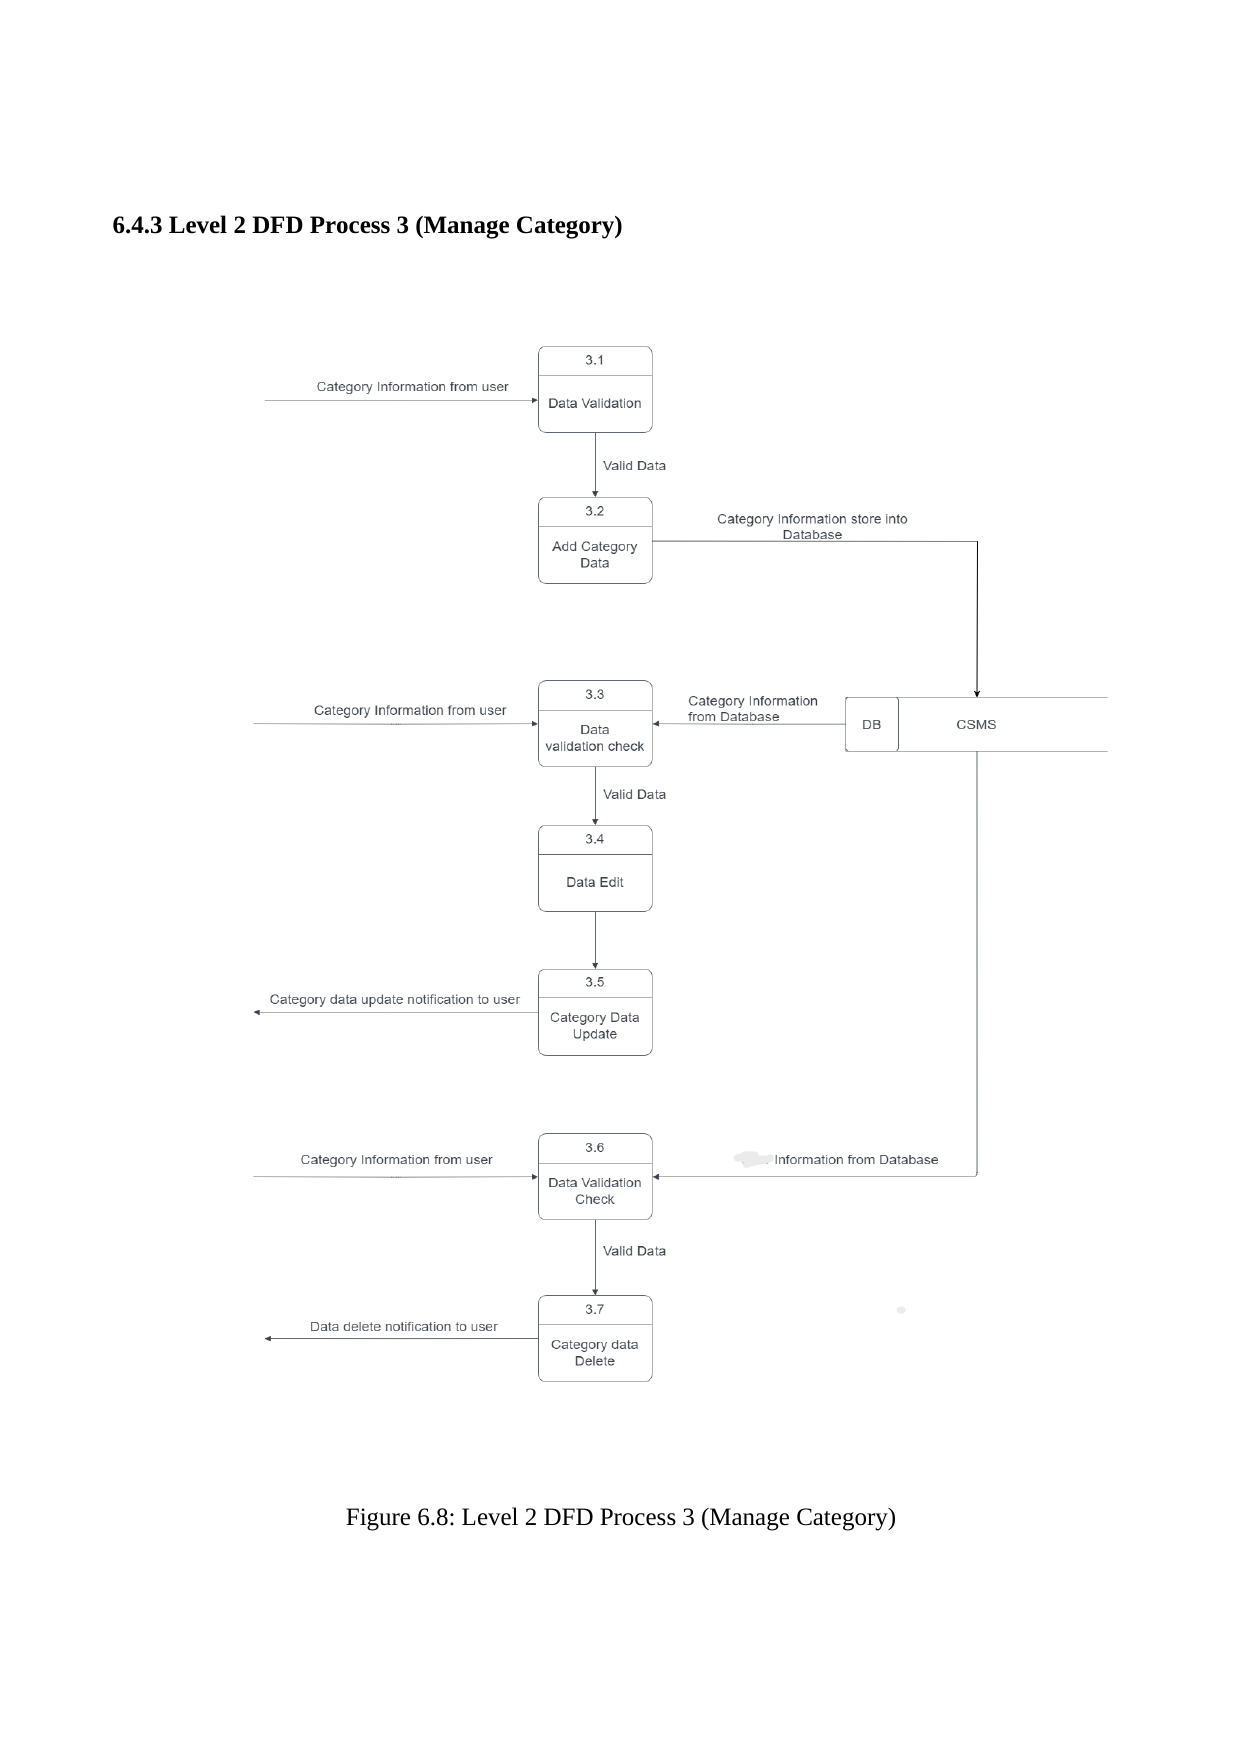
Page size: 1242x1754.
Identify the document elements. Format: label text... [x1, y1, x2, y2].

picture [236, 329, 1130, 1412]
text 6.4.3 Level 2 DFD Process 3 (Manage Category) [112, 210, 1129, 238]
text Figure 6.8: Level 2 DFD Process 3 (Manage Category) [112, 1502, 1129, 1531]
